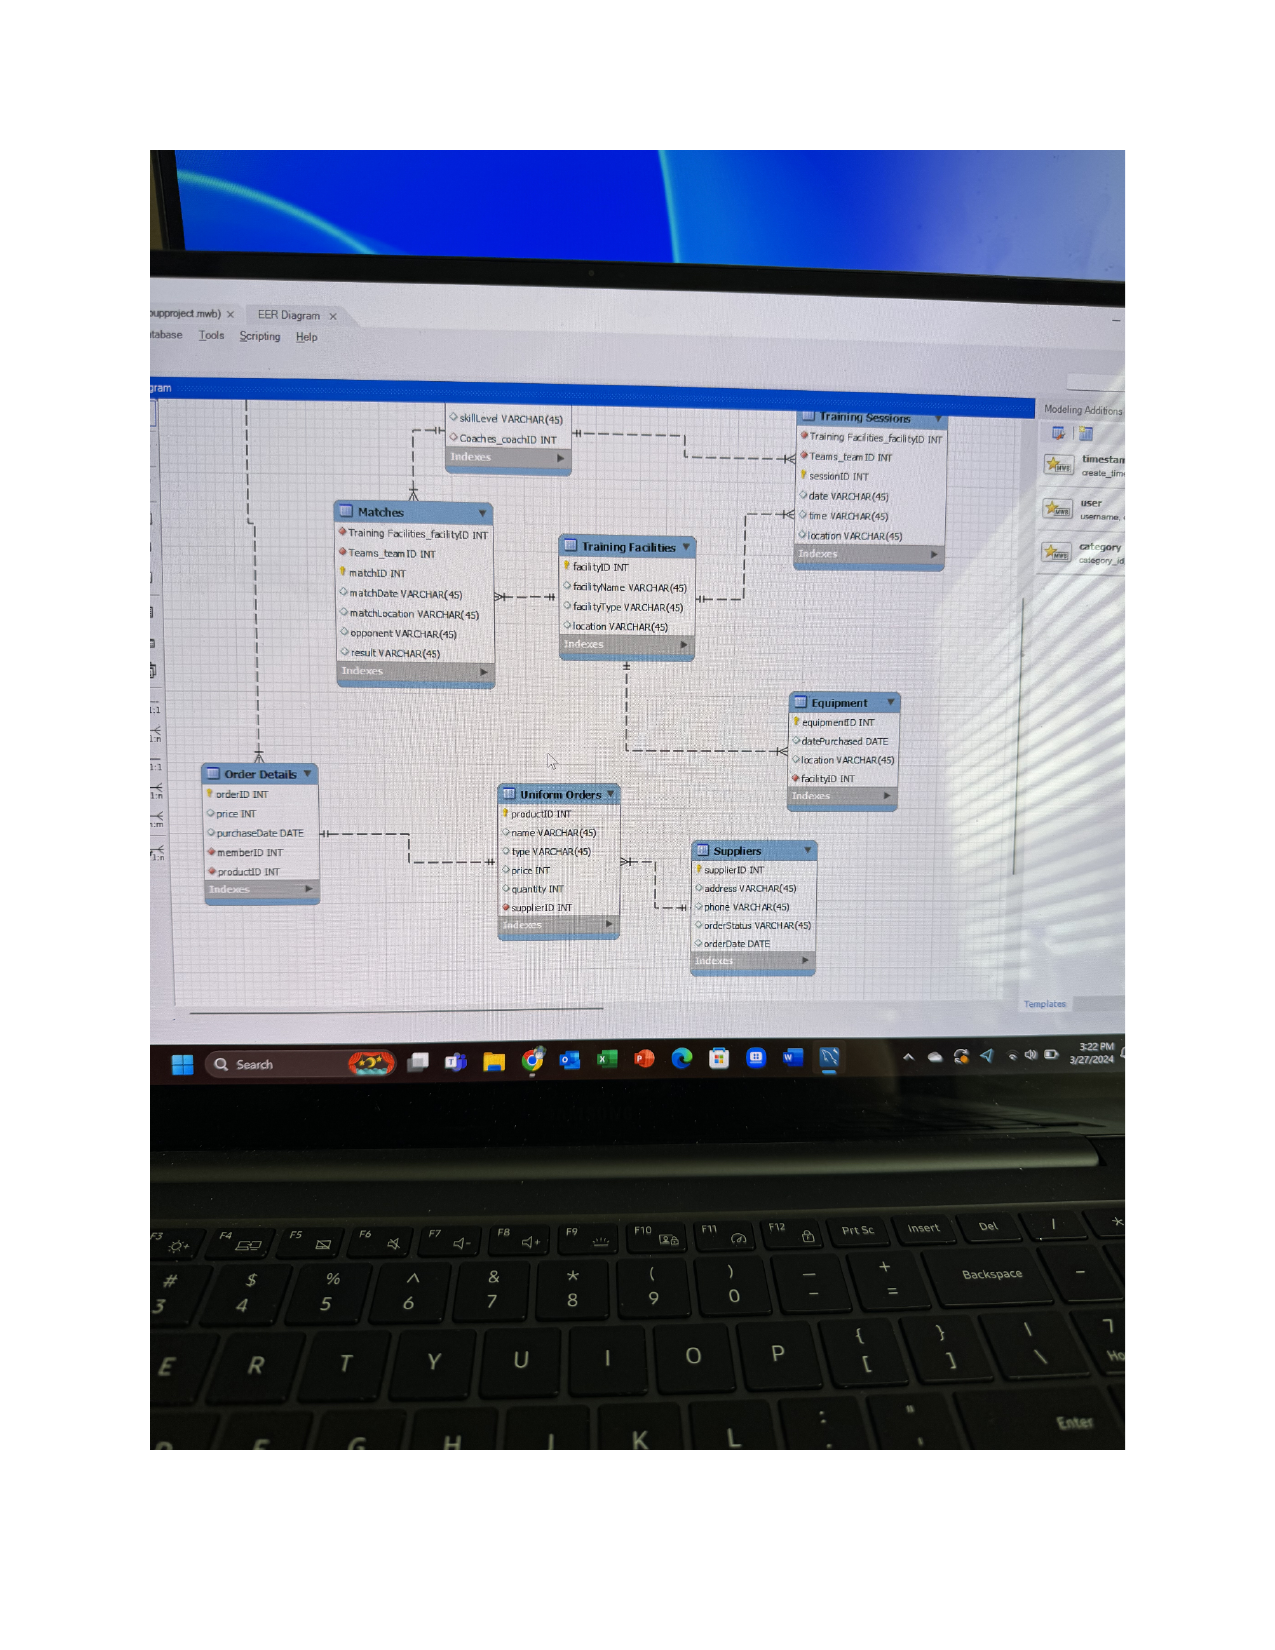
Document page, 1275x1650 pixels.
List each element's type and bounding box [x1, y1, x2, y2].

picture [150, 150, 1125, 1450]
